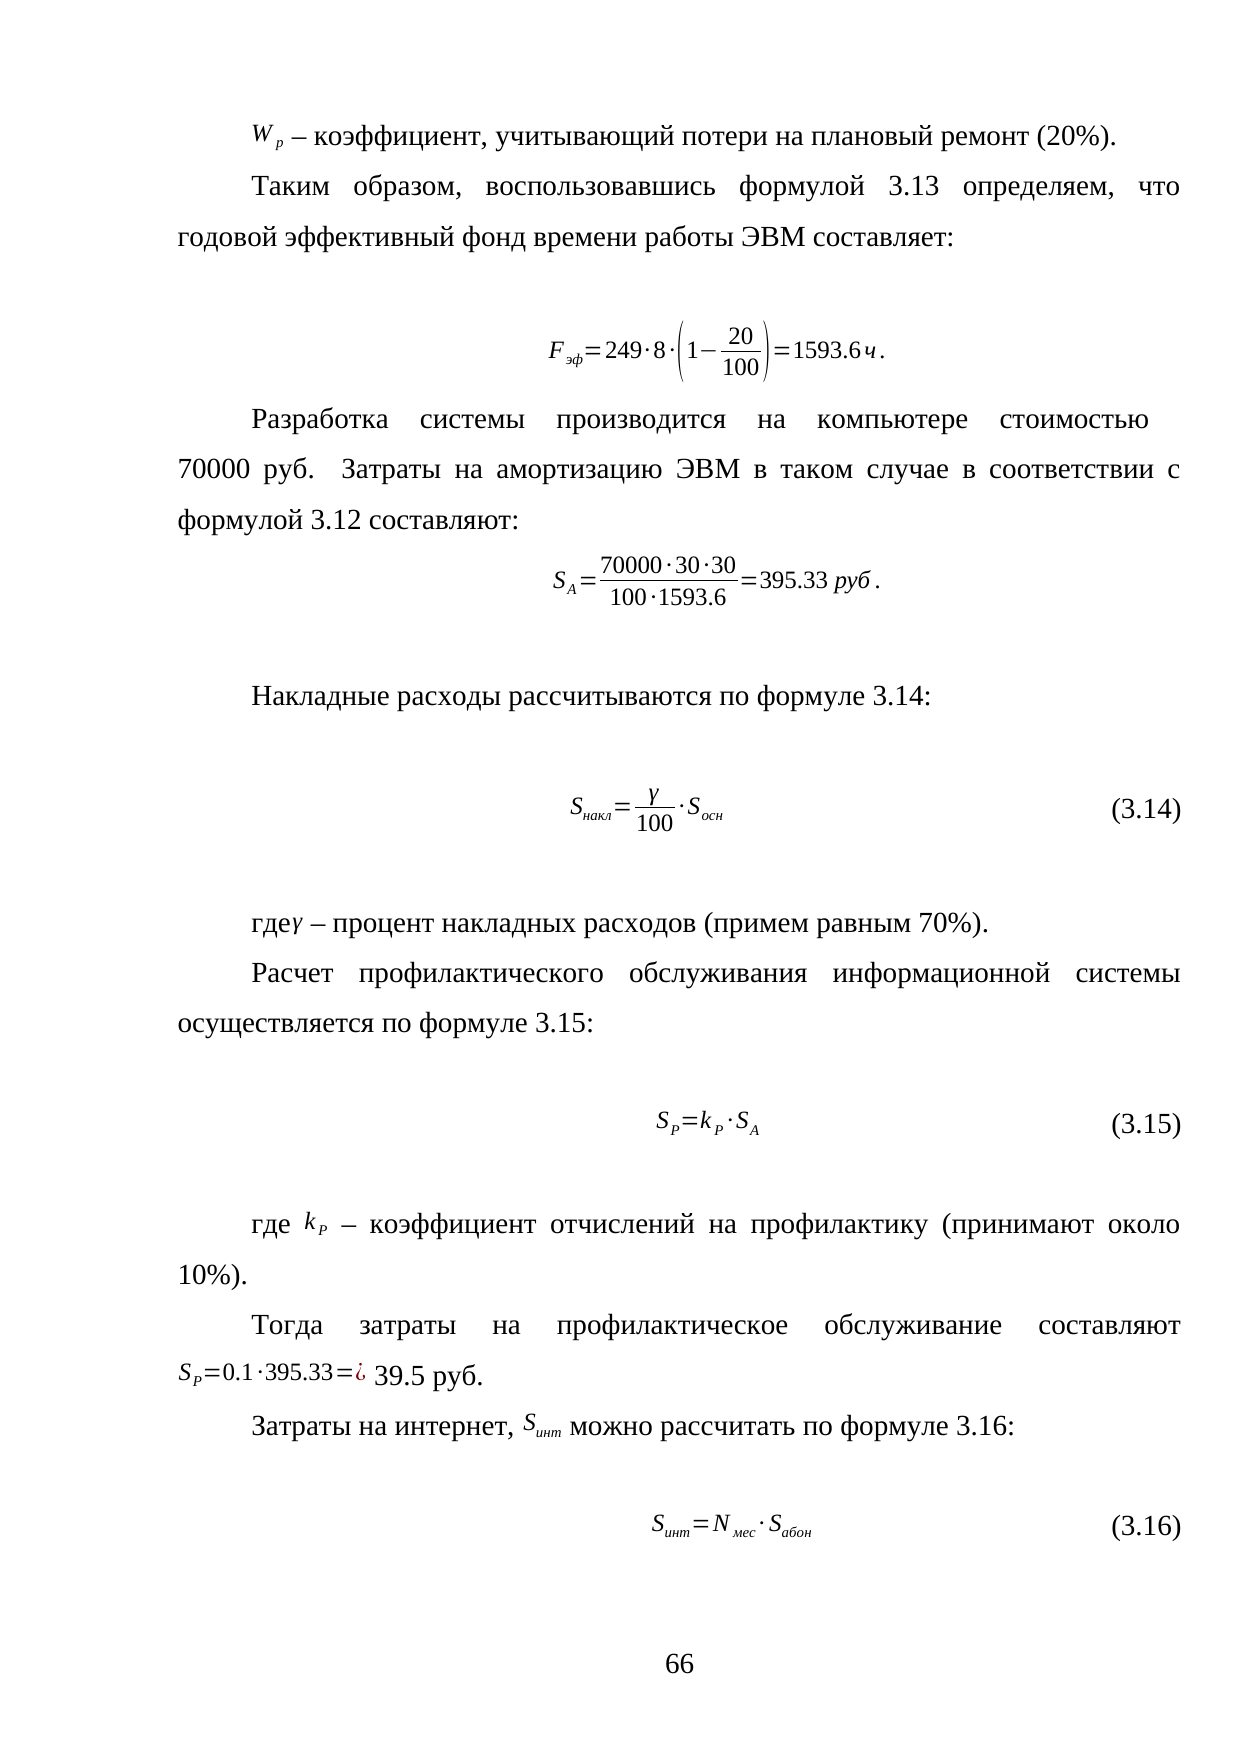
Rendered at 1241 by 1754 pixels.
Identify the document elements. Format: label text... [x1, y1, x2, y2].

text (3.16) [177, 1508, 1181, 1542]
text Разработка системы производится на компьютере стоимостью 70000 руб. Затраты на амортизацию ЭВМ в таком случае в соответствии с формулой 3.12 составляют: [177, 401, 1181, 535]
text Тогда затраты на профилактическое обслуживание составляют 39.5 руб. [177, 1307, 1181, 1391]
text Таким образом, воспользовавшись формулой 3.13 определяем, что годовой эффективный фонд времени работы ЭВМ составляет: [177, 168, 1181, 252]
text Расчет профилактического обслуживания информационной системы осуществляется по формуле 3.15: [177, 955, 1181, 1039]
text где – коэффициент отчислений на профилактику (принимают около 10%). [177, 1207, 1181, 1291]
text (3.14) [177, 779, 1181, 838]
text где – процент накладных расходов (примем равным 70%). [177, 905, 1181, 938]
text Затраты на интернет, можно рассчитать по формуле 3.16: [177, 1408, 1181, 1441]
text – коэффициент, учитывающий потери на плановый ремонт (20%). [177, 118, 1181, 152]
text (3.15) [177, 1106, 1181, 1139]
text Накладные расходы рассчитываются по формуле 3.14: [177, 678, 1181, 712]
